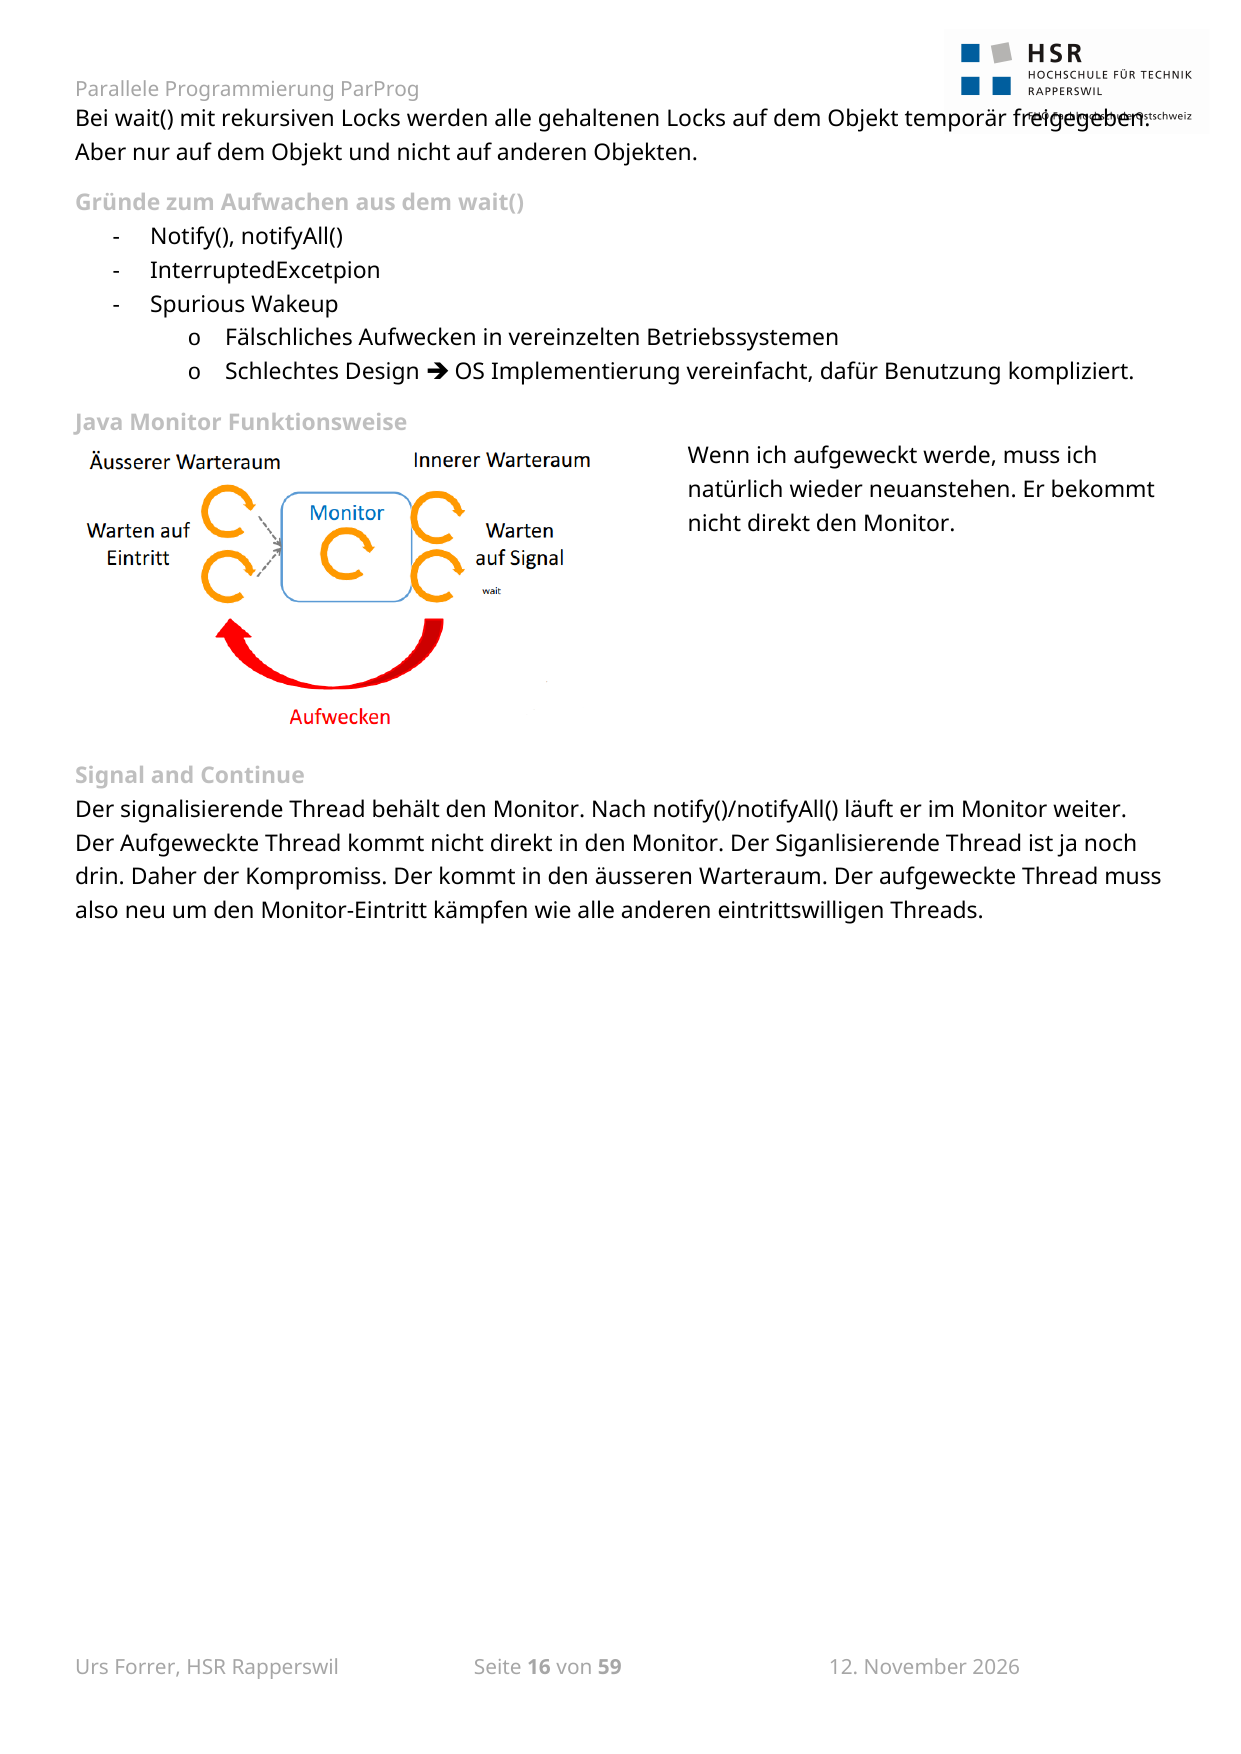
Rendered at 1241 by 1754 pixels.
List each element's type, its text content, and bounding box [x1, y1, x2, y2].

list Schlechtes Design OS Implementierung vereinfacht, dafür Benutzung kompliziert. [187, 355, 1165, 387]
list Fälschliches Aufwecken in vereinzelten Betriebssystemen [187, 321, 1165, 353]
subtitle Gründe zum Aufwachen aus dem wait() [75, 186, 1165, 218]
picture [943, 29, 1210, 134]
picture [75, 439, 669, 756]
text Wenn ich aufgeweckt werde, muss ich natürlich wieder neuanstehen. Er bekommt nicht direkt den Monitor. [669, 439, 1165, 538]
list Spurious Wakeup [112, 288, 1165, 319]
subtitle Signal and Continue [75, 759, 1165, 790]
text Der signalisierende Thread behält den Monitor. Nach notify()/notifyAll() läuft er im Monitor weiter. Der Aufgeweckte Thread kommt nicht direkt in den Monitor. Der Siganlisierende Thread ist ja noch drin. Daher der Kompromiss. Der kommt in den äusseren Warteraum. Der aufgeweckte Thread muss also neu um den Monitor-Eintritt kämpfen wie alle anderen eintrittswilligen Threads. [75, 793, 1165, 925]
list InterruptedExcetpion [112, 254, 1165, 285]
text Bei wait() mit rekursiven Locks werden alle gehaltenen Locks auf dem Objekt temporär freigegeben. Aber nur auf dem Objekt und nicht auf anderen Objekten. [75, 102, 1165, 167]
subtitle Java Monitor Funktionsweise [75, 406, 1165, 437]
list Notify(), notifyAll() [112, 220, 1165, 251]
